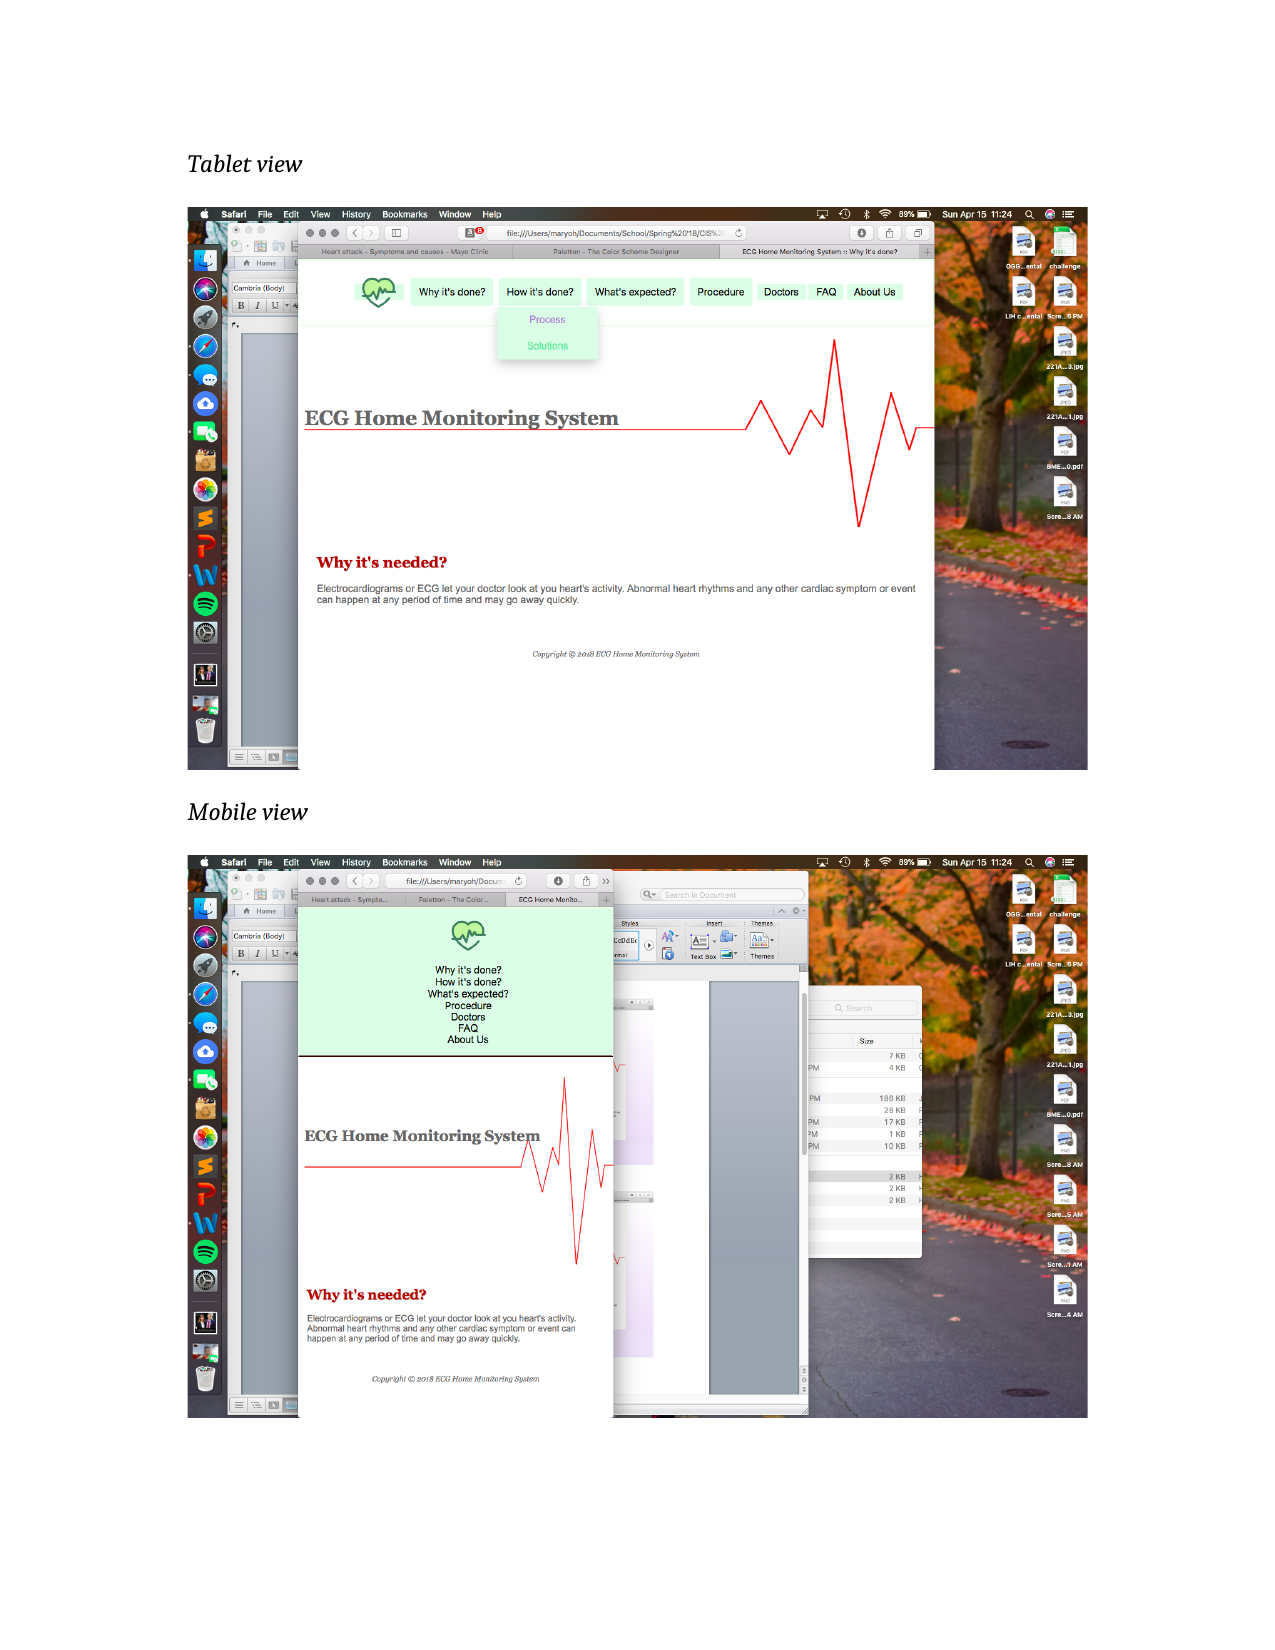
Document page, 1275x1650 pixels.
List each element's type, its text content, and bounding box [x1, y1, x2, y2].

picture [187, 855, 1088, 1418]
text Tablet view [187, 150, 1087, 179]
picture [187, 207, 1088, 770]
text Mobile view [187, 798, 1087, 827]
